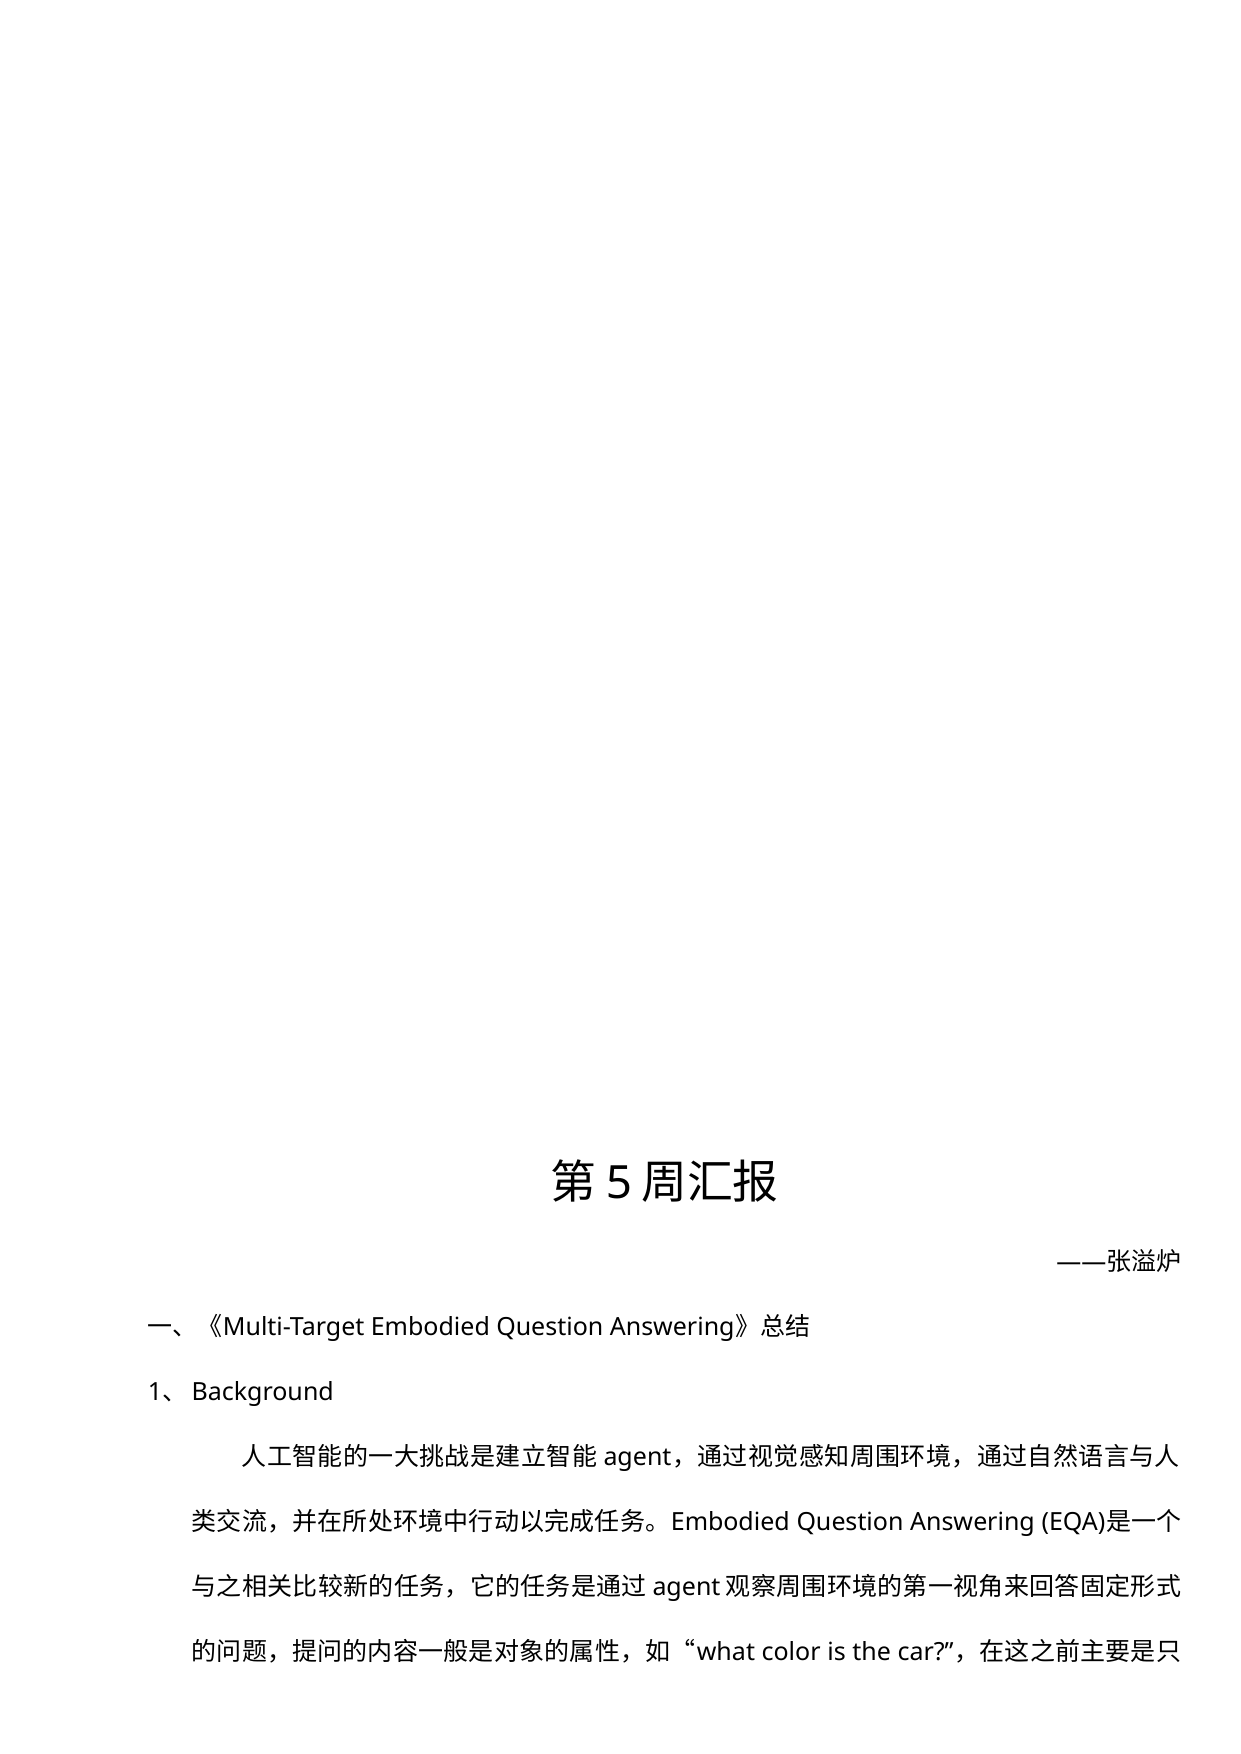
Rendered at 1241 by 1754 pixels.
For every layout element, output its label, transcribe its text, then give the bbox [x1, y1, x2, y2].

text ——张溢炉 [148, 1227, 1181, 1292]
text 第5周汇报 [148, 1129, 1181, 1227]
list 《Multi-Target Embodied Question Answering》总结 [148, 1292, 1181, 1357]
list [191, 1422, 1181, 1682]
list Background [148, 1357, 1181, 1422]
